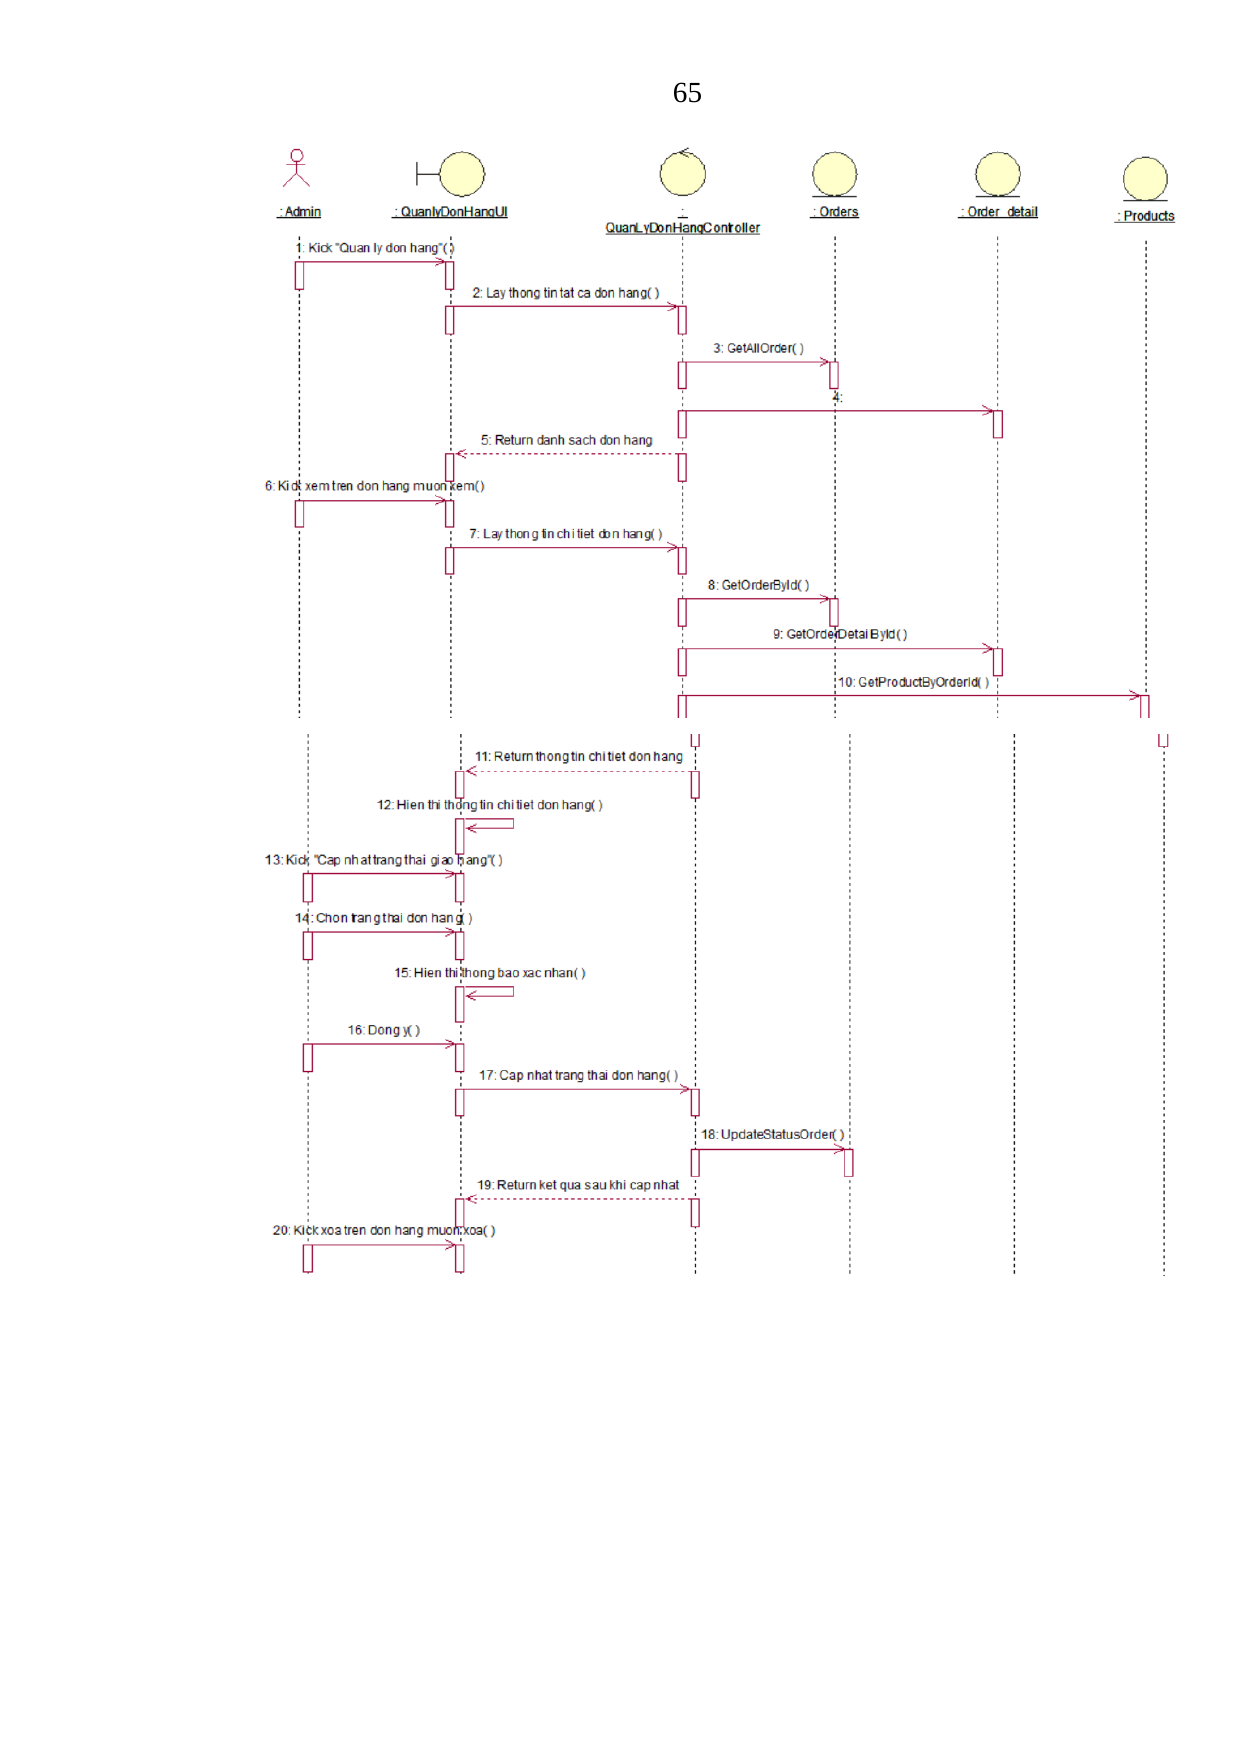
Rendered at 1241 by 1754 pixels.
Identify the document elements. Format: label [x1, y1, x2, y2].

picture [252, 142, 1193, 718]
picture [252, 734, 1193, 1276]
